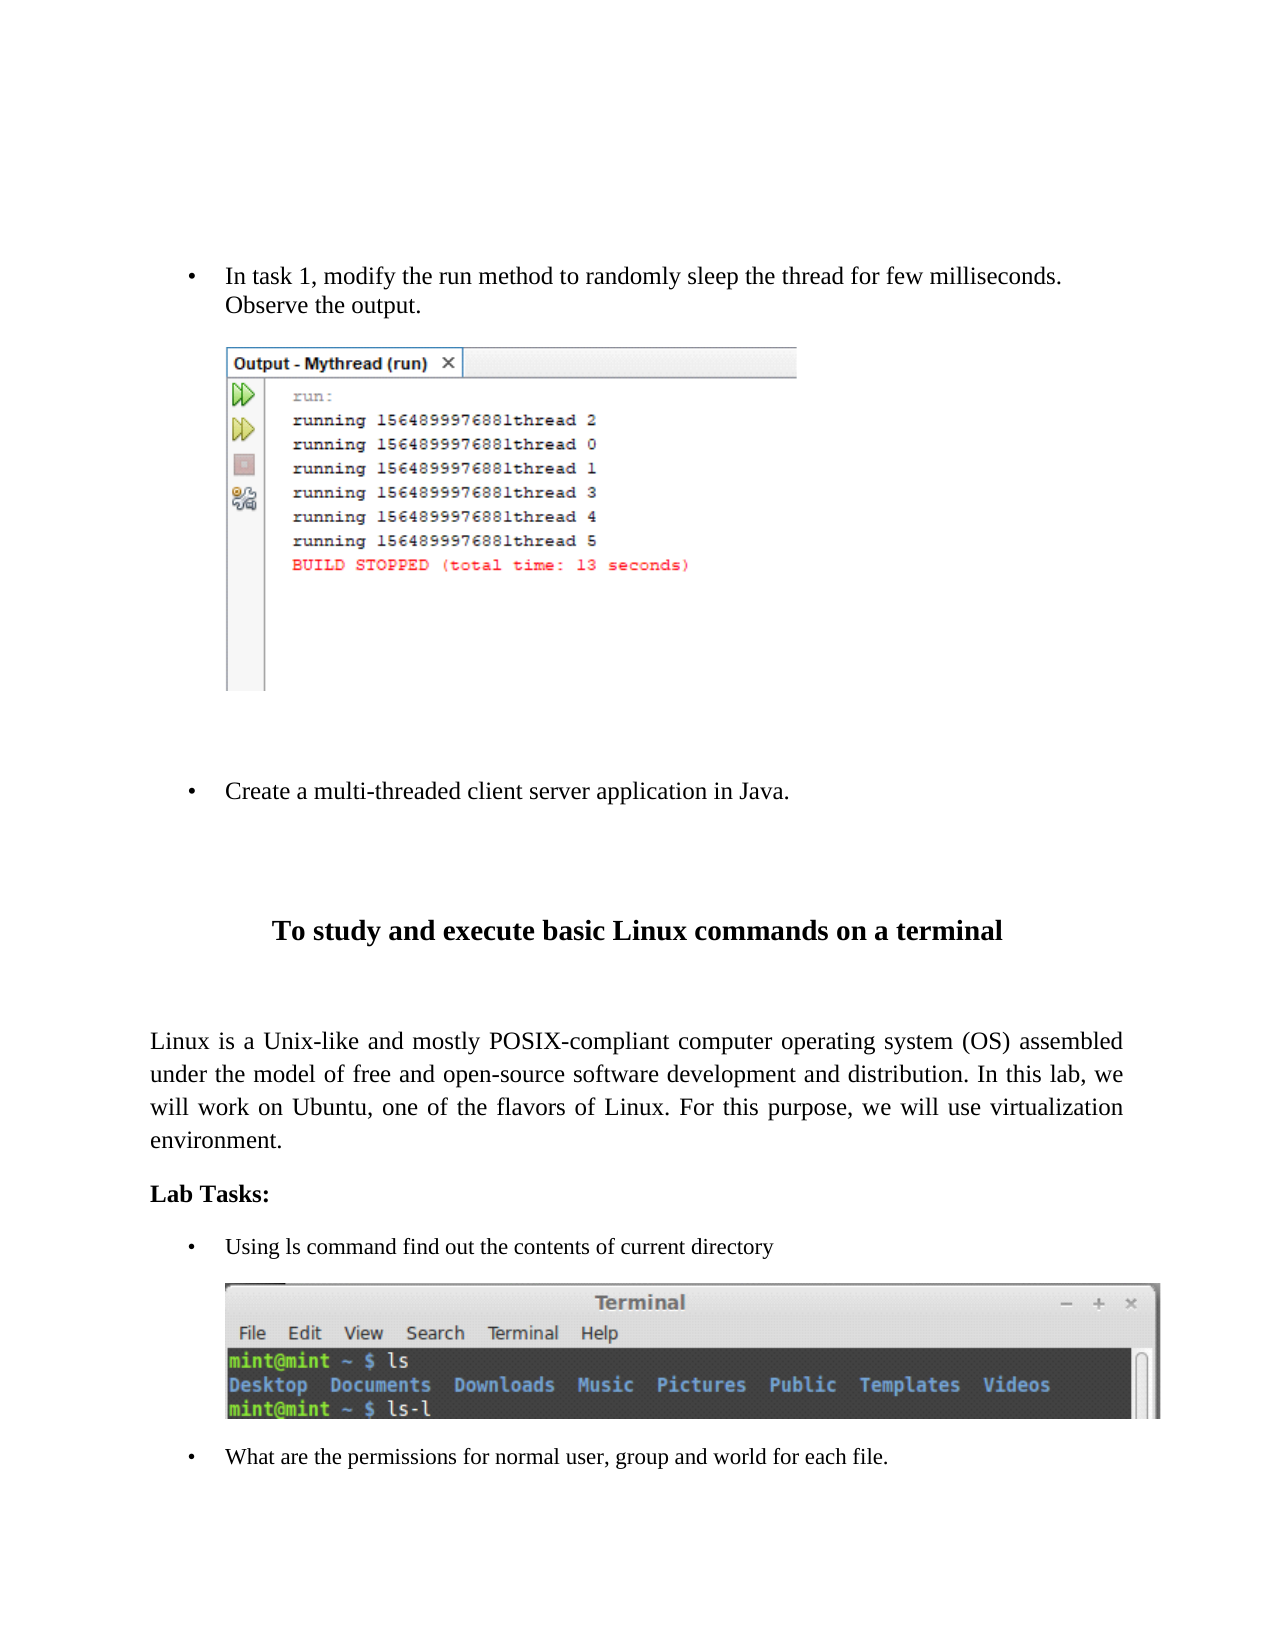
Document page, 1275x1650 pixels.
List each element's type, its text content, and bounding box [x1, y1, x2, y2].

list Create a multi-threaded client server application in Java. [187, 776, 1125, 805]
text Lab Tasks: [150, 1179, 1125, 1208]
list What are the permissions for normal user, group and world for each file. [187, 1443, 1125, 1470]
list Using ls command find out the contents of current directory [187, 1233, 1125, 1259]
picture [225, 1283, 1161, 1419]
picture [225, 347, 797, 691]
list In task 1, modify the run method to randomly sleep the thread for few milliseconds. Observe the output. [187, 261, 1125, 319]
text Linux is a Unix-like and mostly POSIX-compliant computer operating system (OS) assembled under the model of free and open-source software development and distribution. In this lab, we will work on Ubuntu, one of the flavors of Linux. For this purpose, we will use virtualization environment. [150, 1026, 1125, 1154]
text To study and execute basic Linux commands on a terminal [150, 913, 1125, 946]
